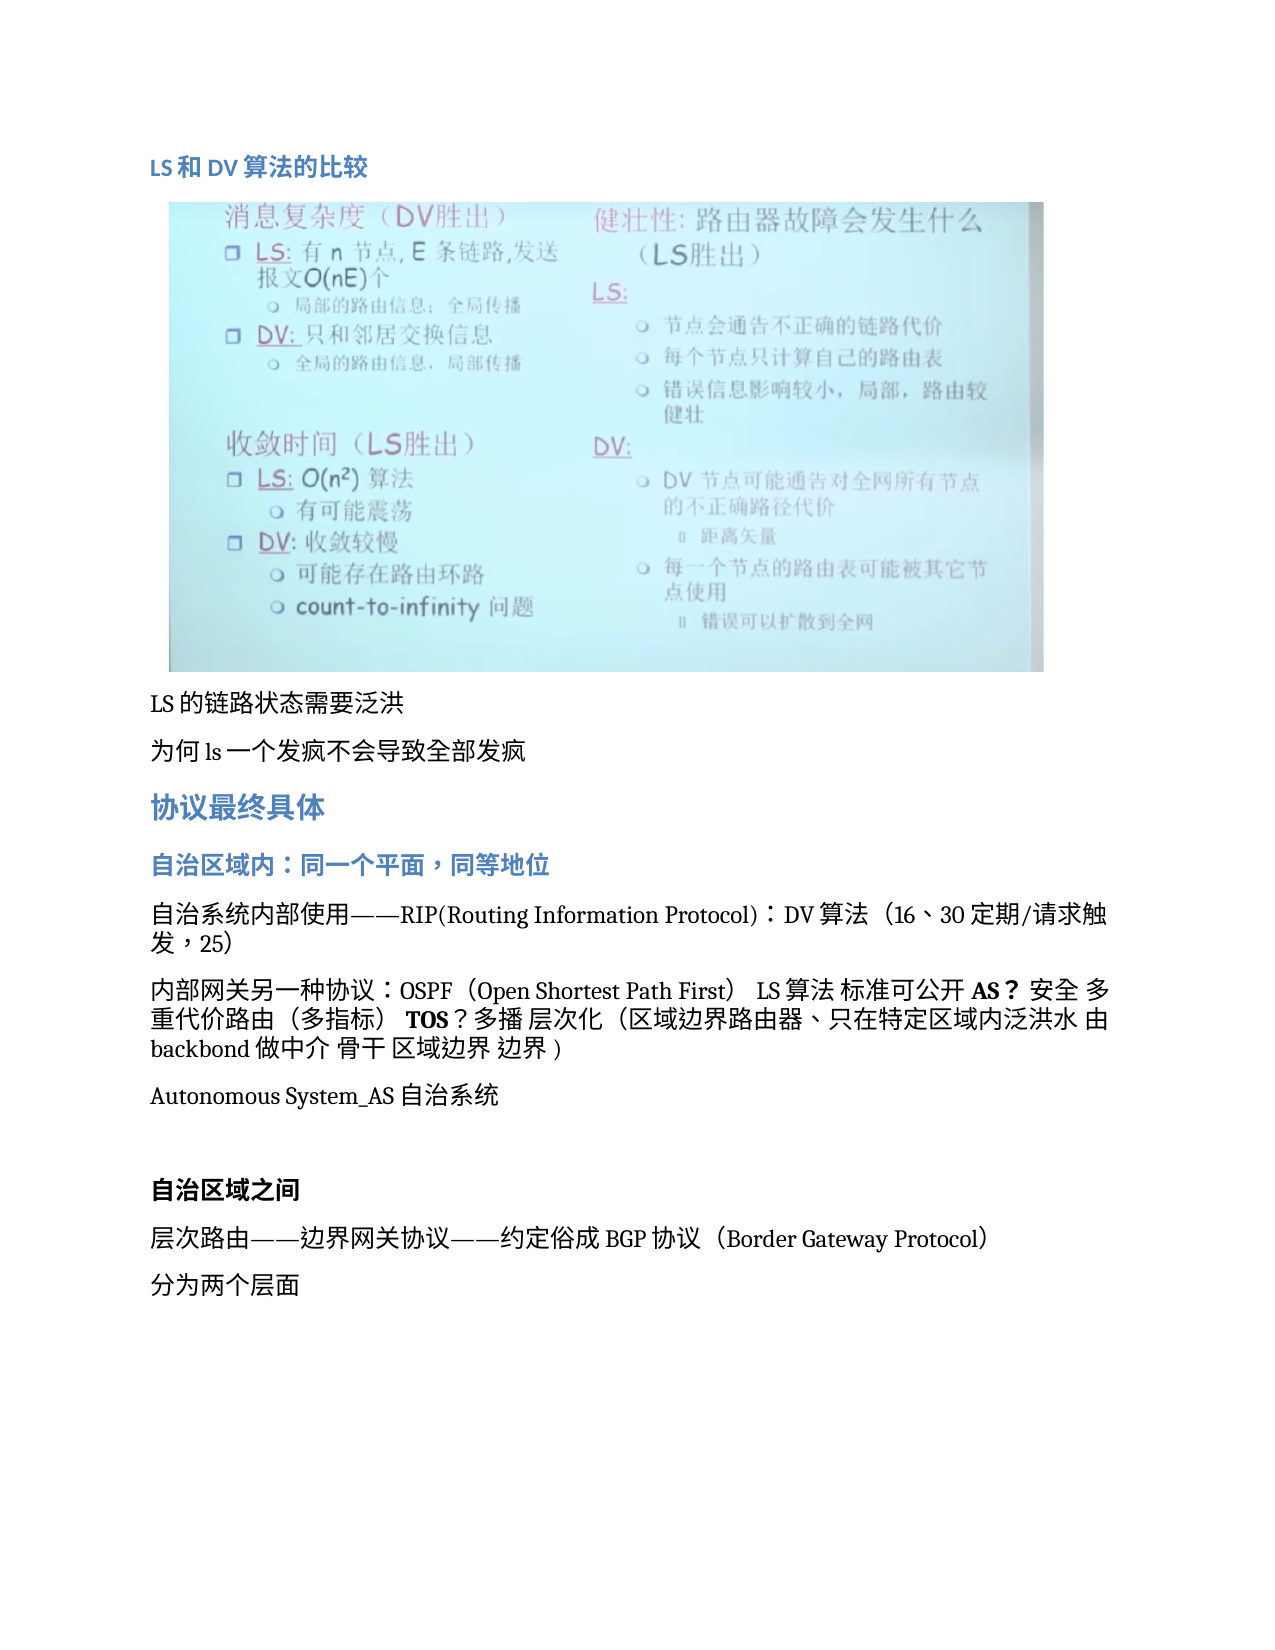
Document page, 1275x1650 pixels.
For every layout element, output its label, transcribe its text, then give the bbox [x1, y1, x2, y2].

text LS的链路状态需要泛洪 [150, 690, 1125, 719]
text Autonomous System_AS自治系统 [150, 1082, 1125, 1111]
text 自治区域之间 [150, 1177, 1125, 1206]
text 分为两个层面 [150, 1272, 1125, 1301]
text 自治系统内部使用——RIP(Routing Information Protocol)：DV算法（16、30定期/请求触发，25） [150, 901, 1125, 958]
subtitle LS和DV算法的比较 [150, 150, 1125, 184]
text 层次路由——边界网关协议——约定俗成BGP协议（Border Gateway Protocol） [150, 1224, 1125, 1253]
subtitle 协议最终具体 [150, 787, 1125, 827]
picture [168, 202, 1044, 672]
text 内部网关另一种协议：OSPF（Open Shortest Path First） LS算法 标准可公开 AS？ 安全 多重代价路由（多指标） TOS？多播 层次化（区域边界路由器、只在特定区域内泛洪水 由backbond做中介 骨干 区域边界 边界 ) [150, 977, 1125, 1063]
subtitle 自治区域内：同一个平面，同等地位 [150, 848, 1125, 882]
text 为何ls一个发疯不会导致全部发疯 [150, 738, 1125, 767]
